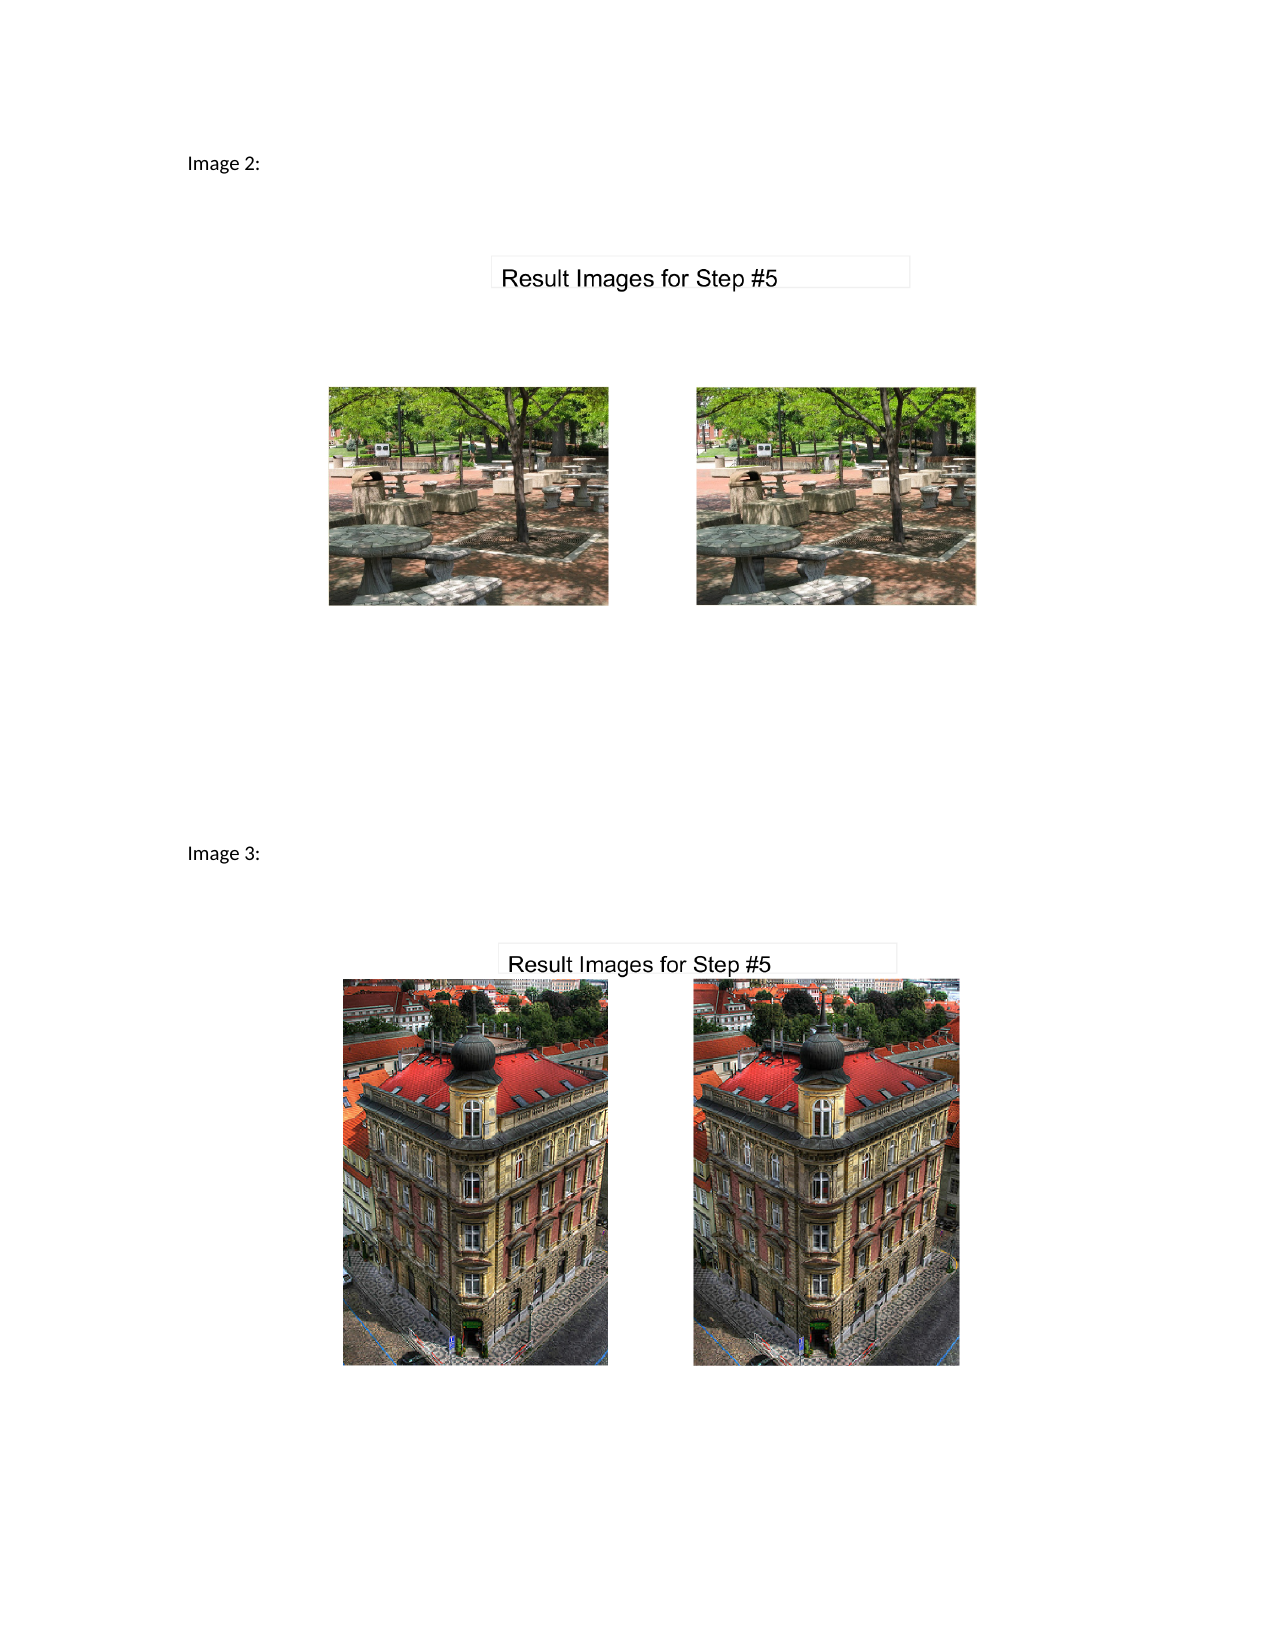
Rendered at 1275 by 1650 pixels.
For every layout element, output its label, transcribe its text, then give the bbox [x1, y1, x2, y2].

picture [239, 883, 1036, 1482]
picture [219, 193, 1056, 821]
text Image 2: [187, 150, 1087, 175]
text Image 3: [187, 840, 1087, 865]
